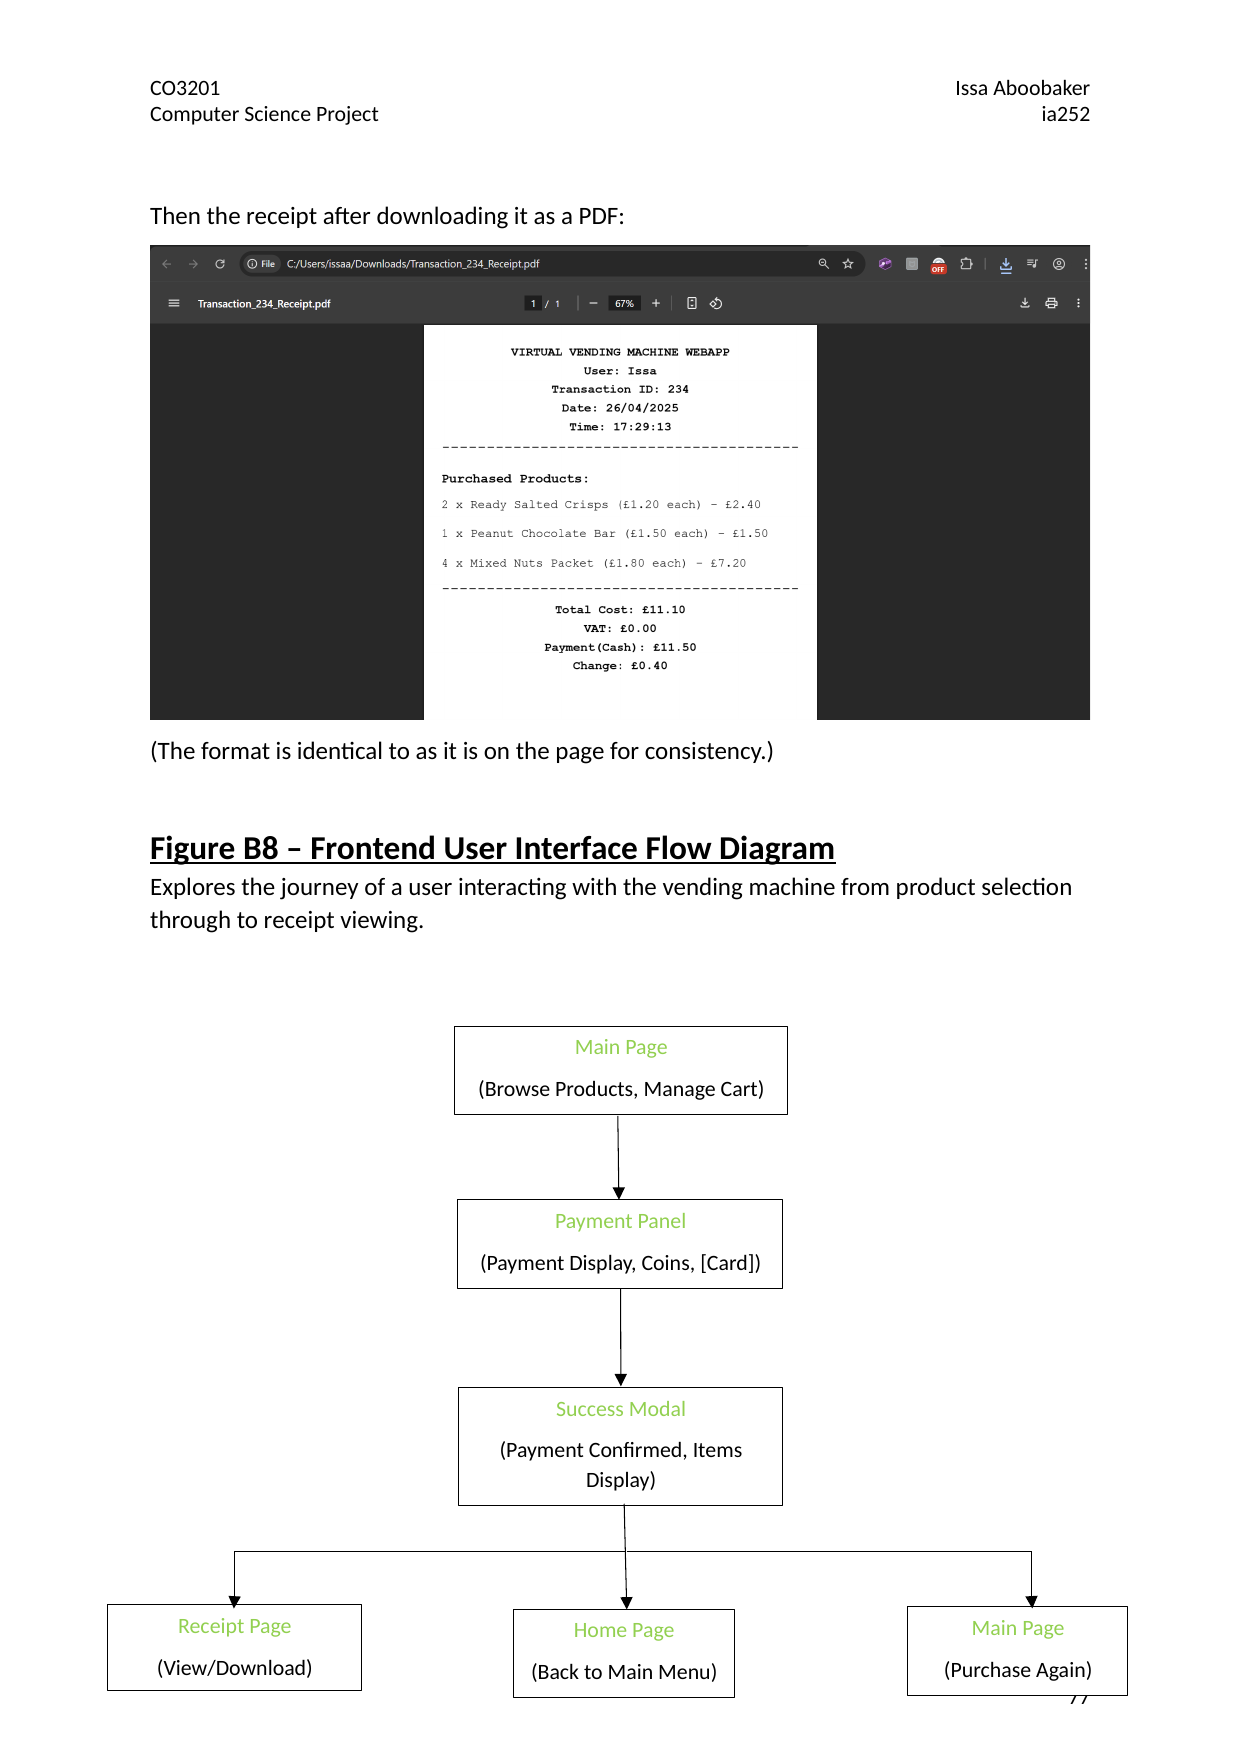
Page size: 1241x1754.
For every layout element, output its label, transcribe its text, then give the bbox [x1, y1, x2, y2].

text Figure B8 – Frontend User Interface Flow Diagram Explores the journey of a user interacting with the vending machine from product selection through to receipt viewing. [150, 827, 1090, 935]
text (The format is identical to as it is on the page for consistency.) [150, 735, 1090, 766]
text Then the receipt after downloading it as a PDF: [150, 200, 1090, 230]
picture [150, 245, 1091, 720]
